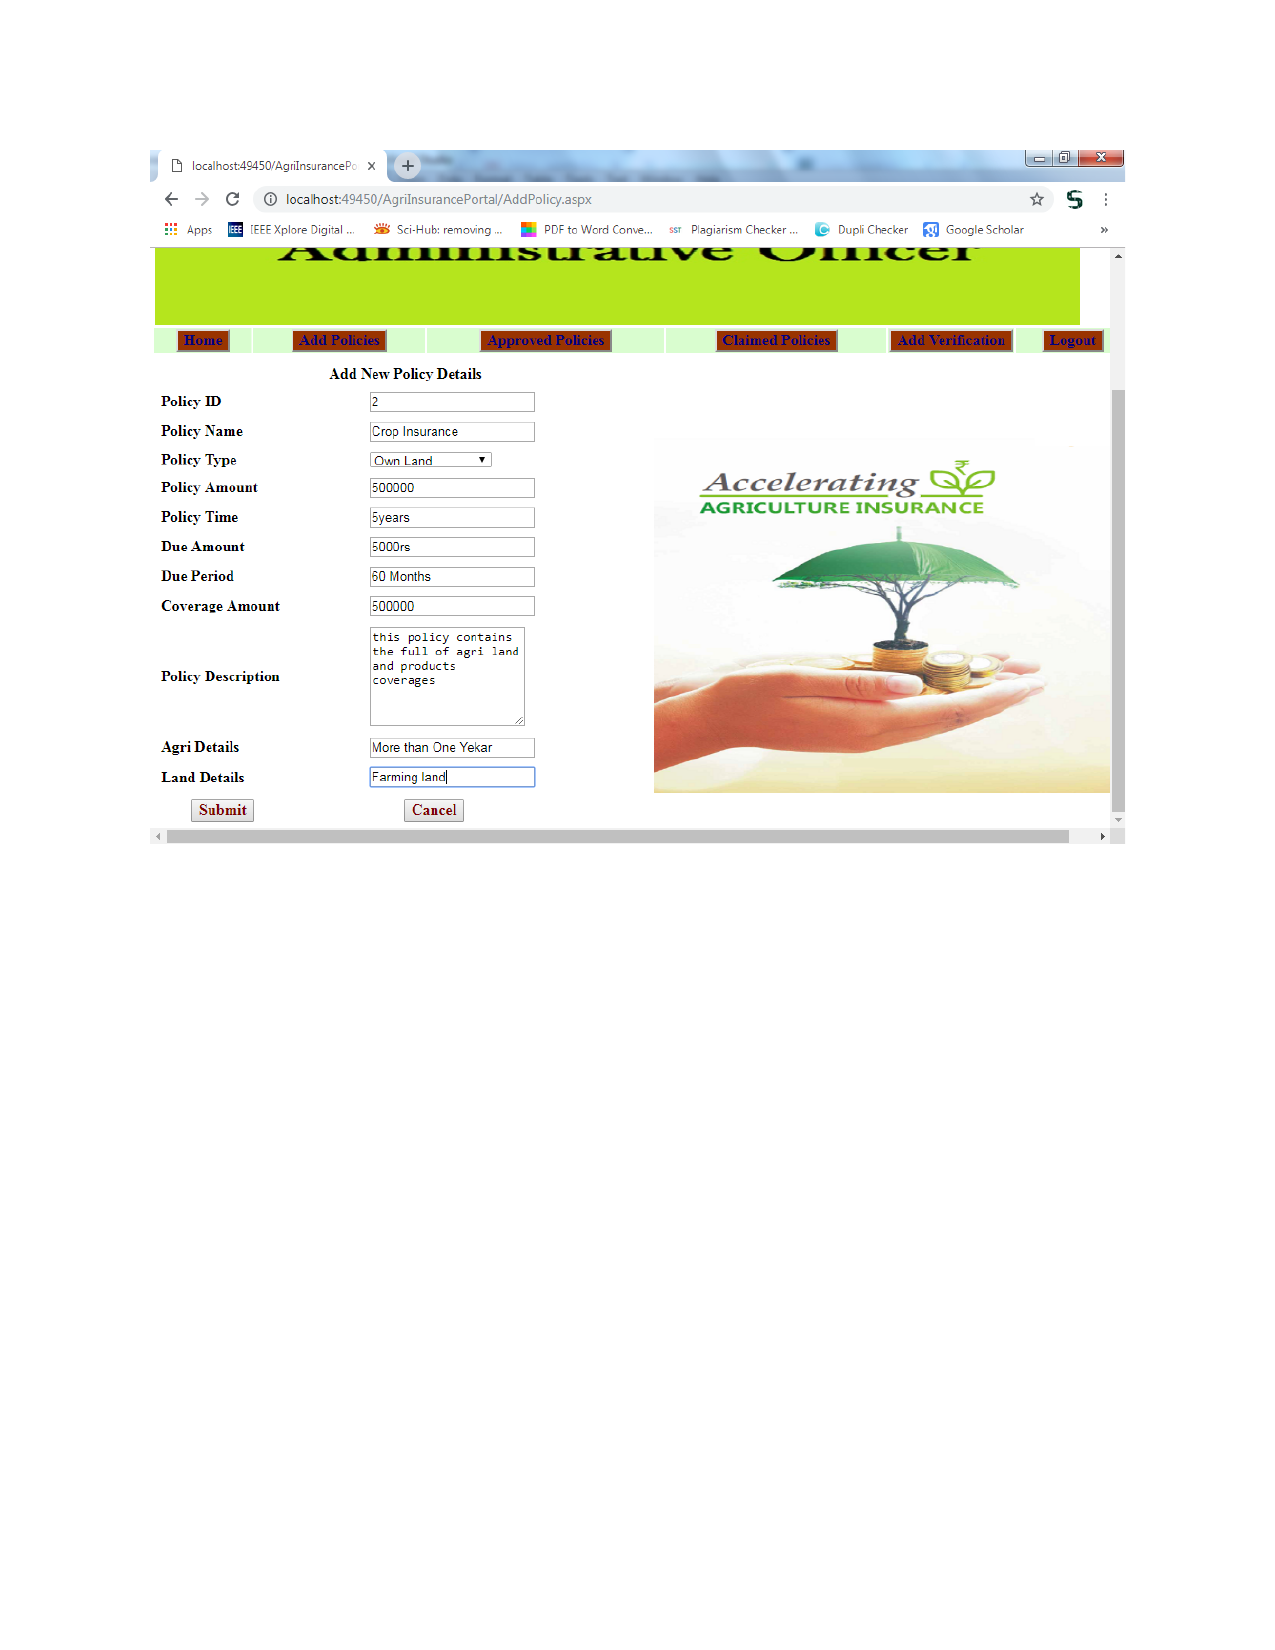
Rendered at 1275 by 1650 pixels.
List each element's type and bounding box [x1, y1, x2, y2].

picture [150, 150, 1125, 844]
